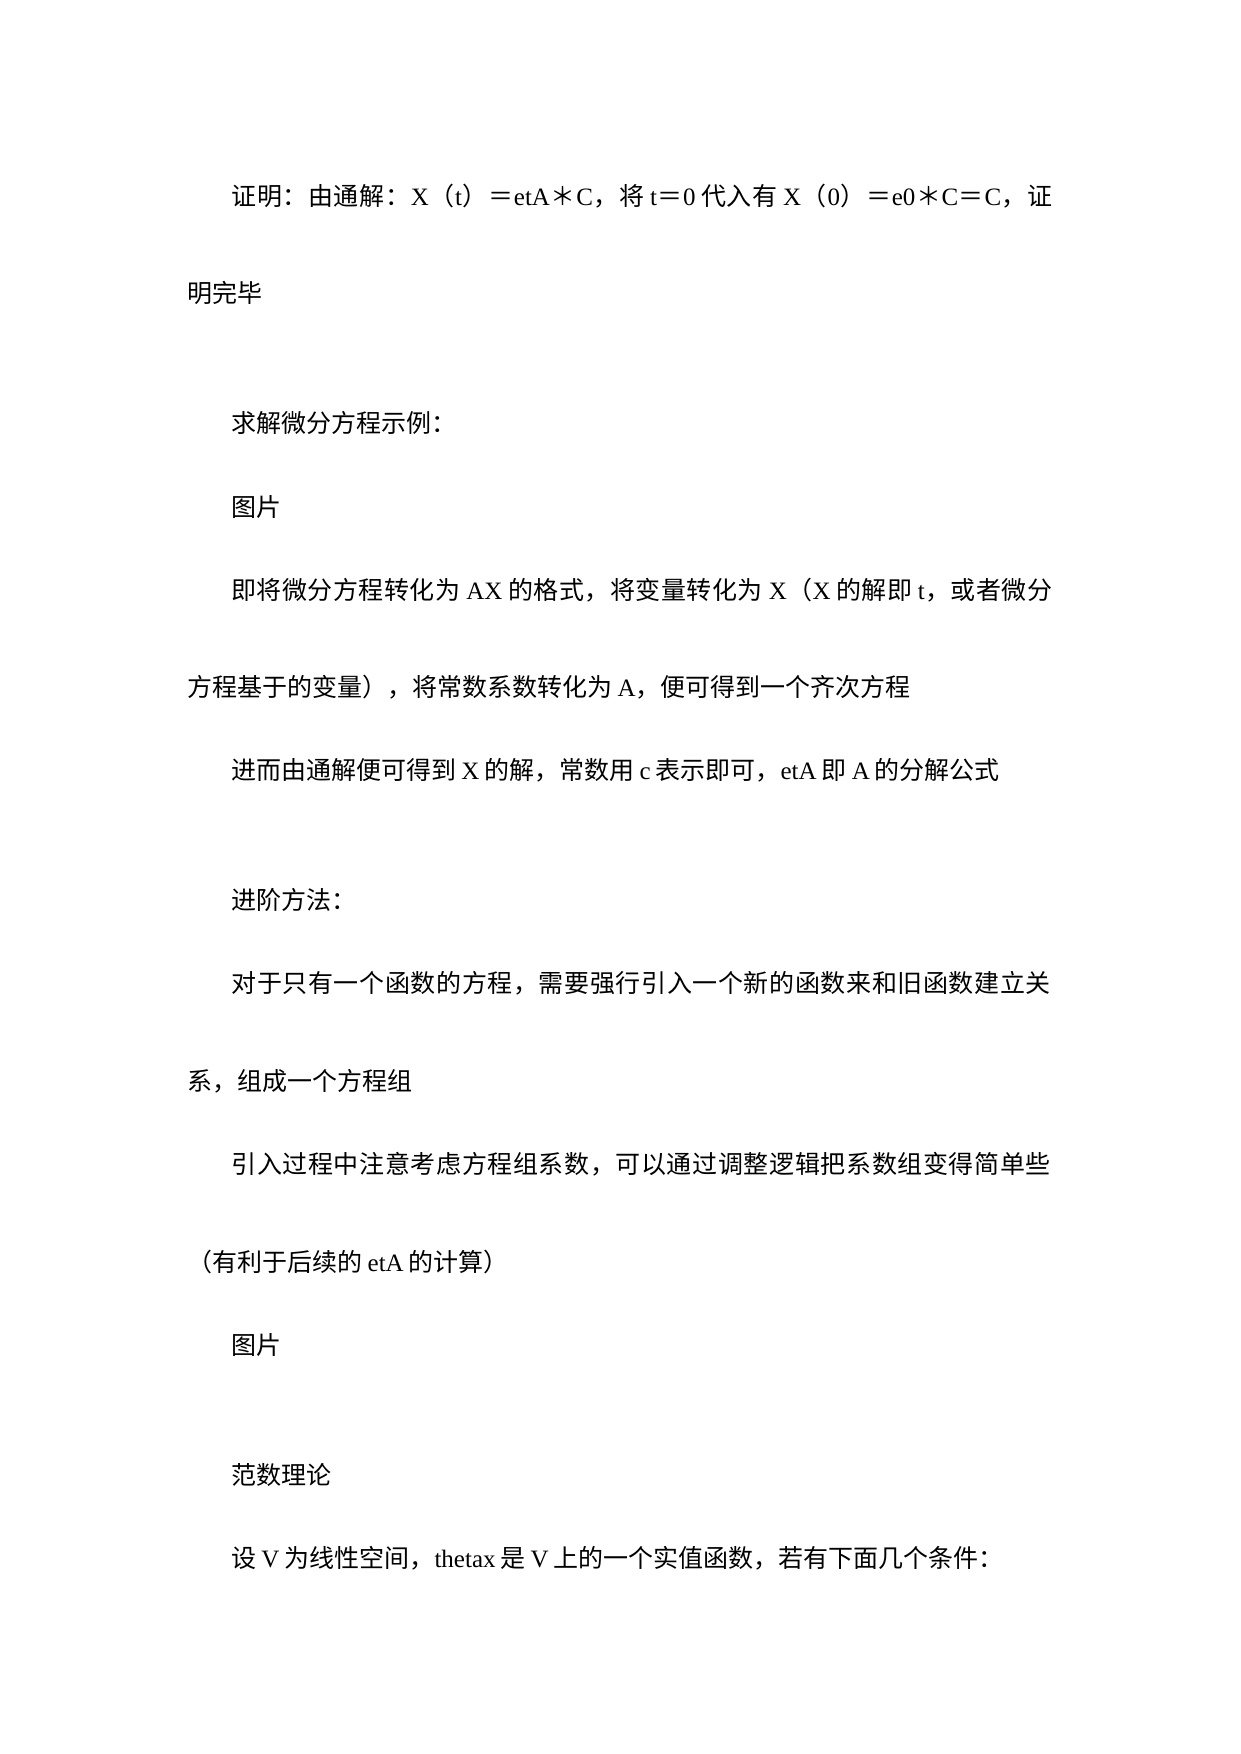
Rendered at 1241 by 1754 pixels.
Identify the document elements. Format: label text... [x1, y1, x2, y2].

text 引入过程中注意考虑方程组系数，可以通过调整逻辑把系数组变得简单些（有利于后续的etA的计算） [187, 1130, 1053, 1293]
text 即将微分方程转化为AX的格式，将变量转化为X（X的解即t，或者微分方程基于的变量），将常数系数转化为A，便可得到一个齐次方程 [187, 556, 1053, 718]
text 进而由通解便可得到X的解，常数用c表示即可，etA即A的分解公式 [187, 736, 1053, 801]
text 图片 [187, 473, 1053, 538]
text 进阶方法： [187, 866, 1053, 931]
text 图片 [187, 1311, 1053, 1376]
text 对于只有一个函数的方程，需要强行引入一个新的函数来和旧函数建立关系，组成一个方程组 [187, 949, 1053, 1112]
text 求解微分方程示例： [187, 389, 1053, 454]
text 证明：由通解：X（t）＝etA＊C，将t＝0代入有X（0）＝e0＊C＝C，证明完毕 [187, 162, 1053, 324]
text 设V为线性空间，thetax是V上的一个实值函数，若有下面几个条件： [187, 1524, 1053, 1589]
text 范数理论 [187, 1441, 1053, 1506]
